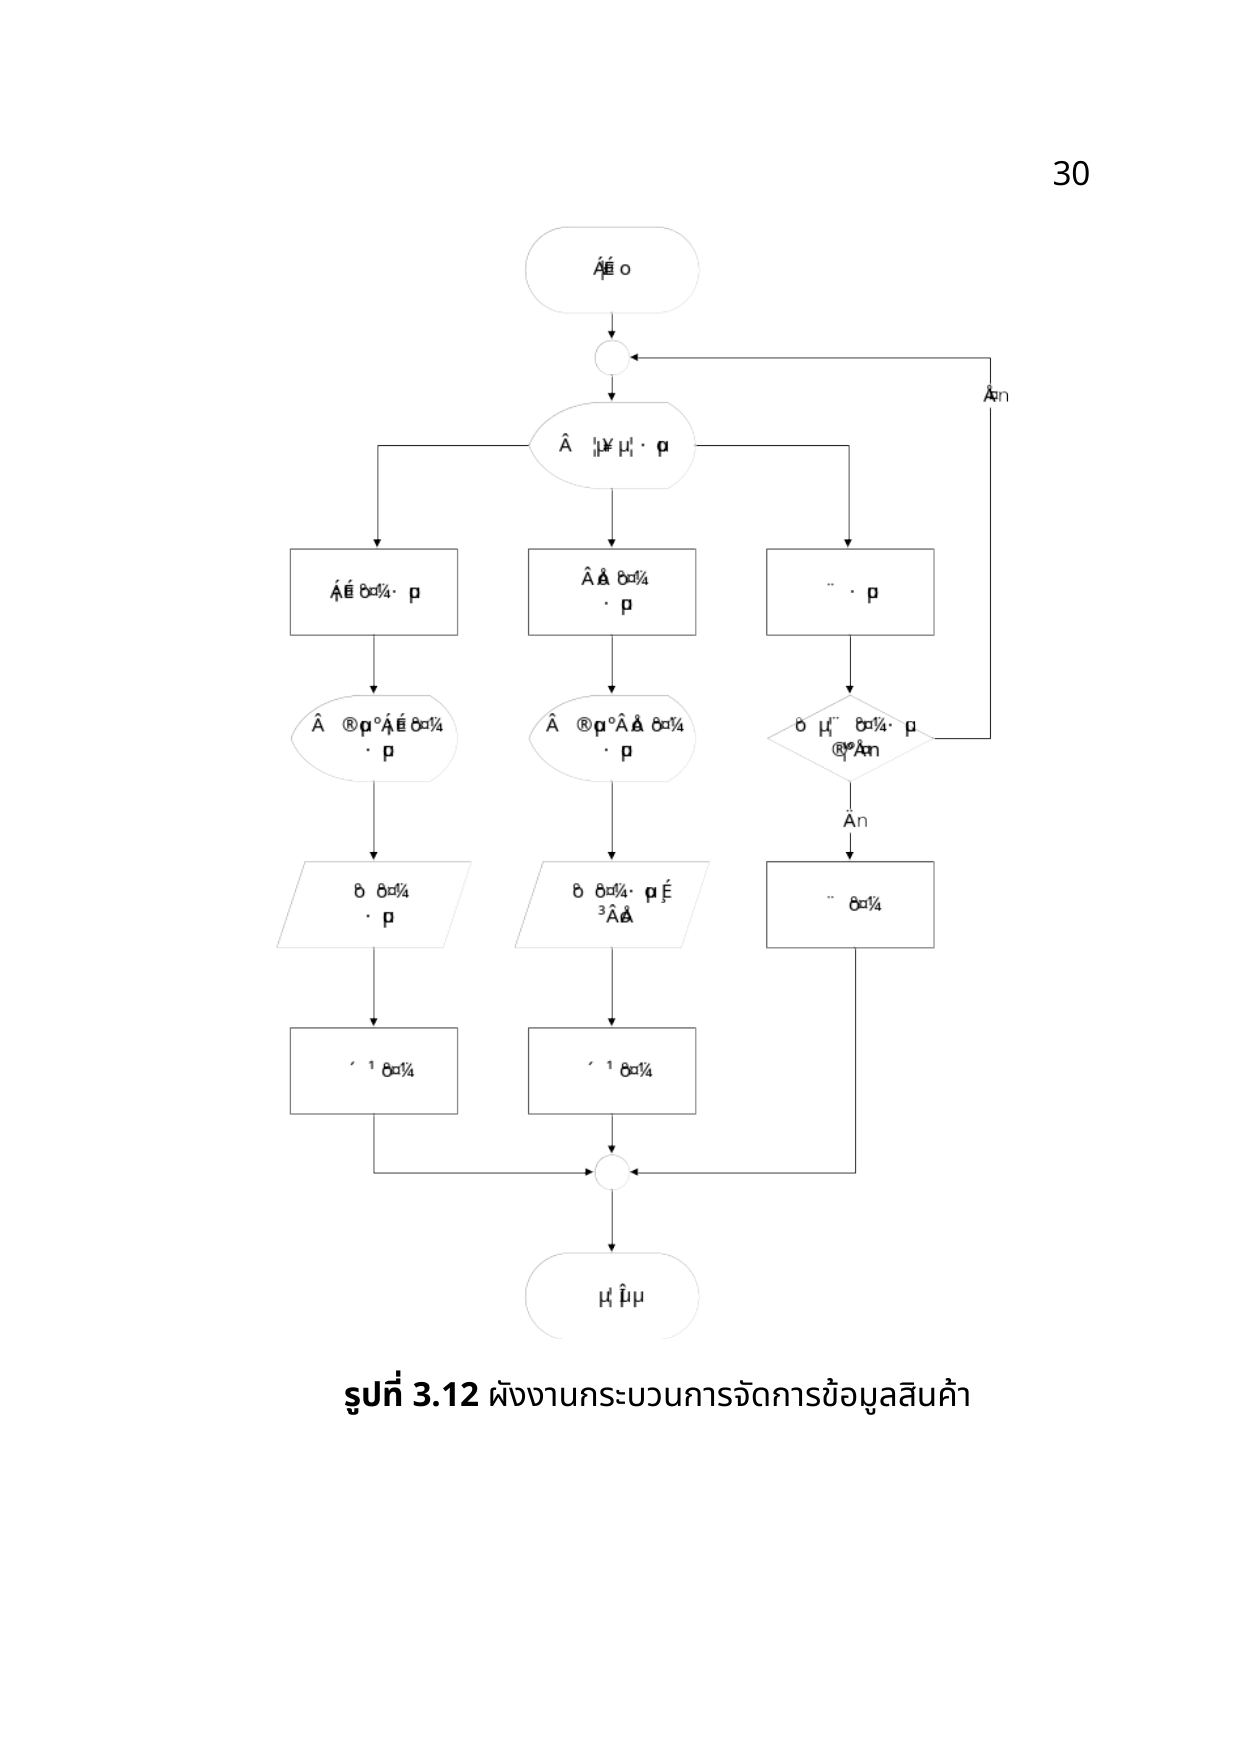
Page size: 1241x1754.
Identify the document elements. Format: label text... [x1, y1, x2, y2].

text รูปที่ 3.12 ผังงานกระบวนการจัดการข้อมูลสินค้า [225, 1370, 1090, 1421]
